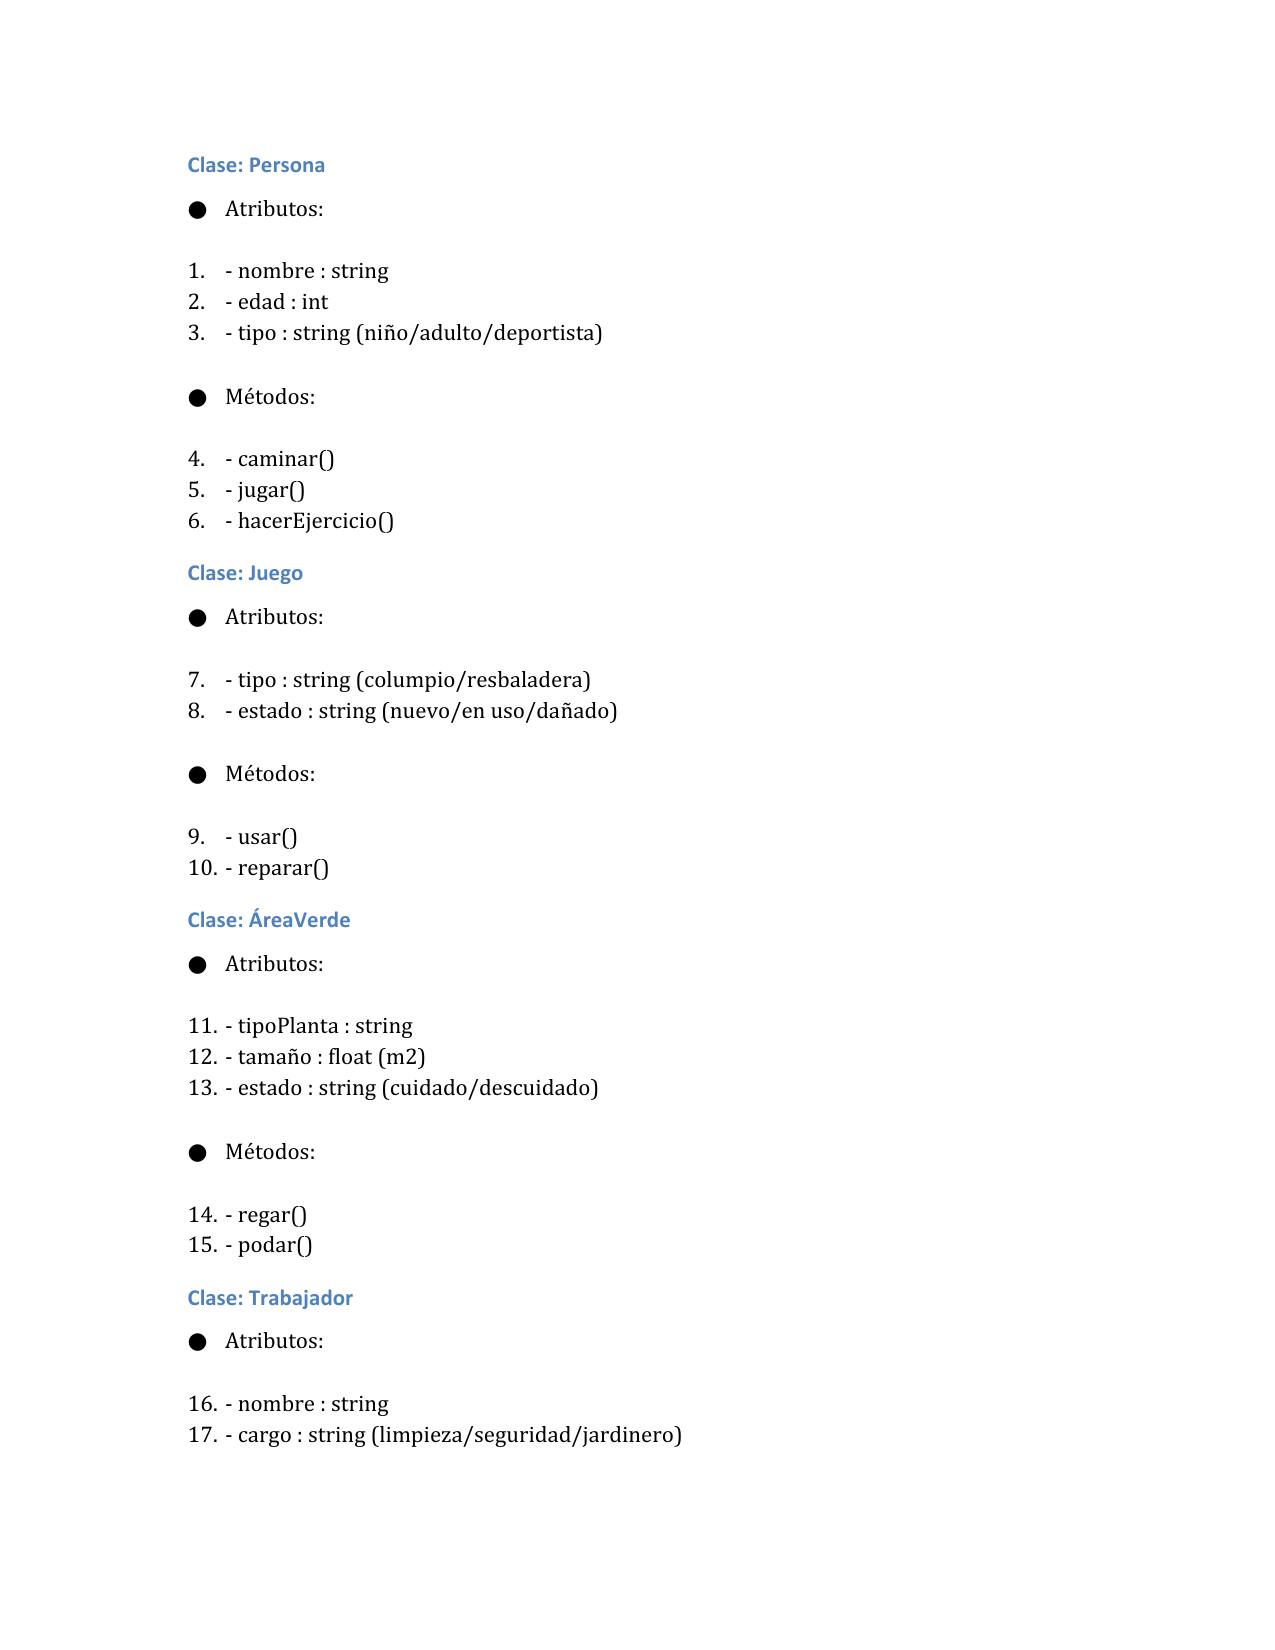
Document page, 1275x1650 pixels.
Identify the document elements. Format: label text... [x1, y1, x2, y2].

list - tipo : string (niño/adulto/deportista) [187, 319, 1087, 346]
list - tipoPlanta : string [187, 1012, 1087, 1039]
list - reparar() [187, 853, 1087, 880]
subtitle Clase: Persona [187, 150, 1087, 178]
subtitle Clase: Juego [187, 558, 1087, 586]
list Métodos: [187, 370, 1087, 417]
list Atributos: [187, 591, 1087, 638]
list - tipo : string (columpio/resbaladera) [187, 665, 1087, 692]
list Métodos: [187, 748, 1087, 795]
list Atributos: [187, 1315, 1087, 1362]
subtitle Clase: Trabajador [187, 1283, 1087, 1311]
list - caminar() [187, 445, 1087, 472]
list - usar() [187, 823, 1087, 849]
list Métodos: [187, 1126, 1087, 1172]
list Atributos: [187, 182, 1087, 229]
list - regar() [187, 1200, 1087, 1227]
list - estado : string (cuidado/descuidado) [187, 1074, 1087, 1101]
list - estado : string (nuevo/en uso/dañado) [187, 696, 1087, 723]
list - nombre : string [187, 257, 1087, 284]
list - jugar() [187, 476, 1087, 503]
list - edad : int [187, 288, 1087, 315]
list Atributos: [187, 937, 1087, 984]
list - cargo : string (limpieza/seguridad/jardinero) [187, 1421, 1087, 1447]
list - hacerEjercicio() [187, 507, 1087, 534]
list - nombre : string [187, 1390, 1087, 1417]
list - podar() [187, 1231, 1087, 1258]
list - tamaño : float (m2) [187, 1043, 1087, 1070]
subtitle Clase: ÁreaVerde [187, 905, 1087, 933]
